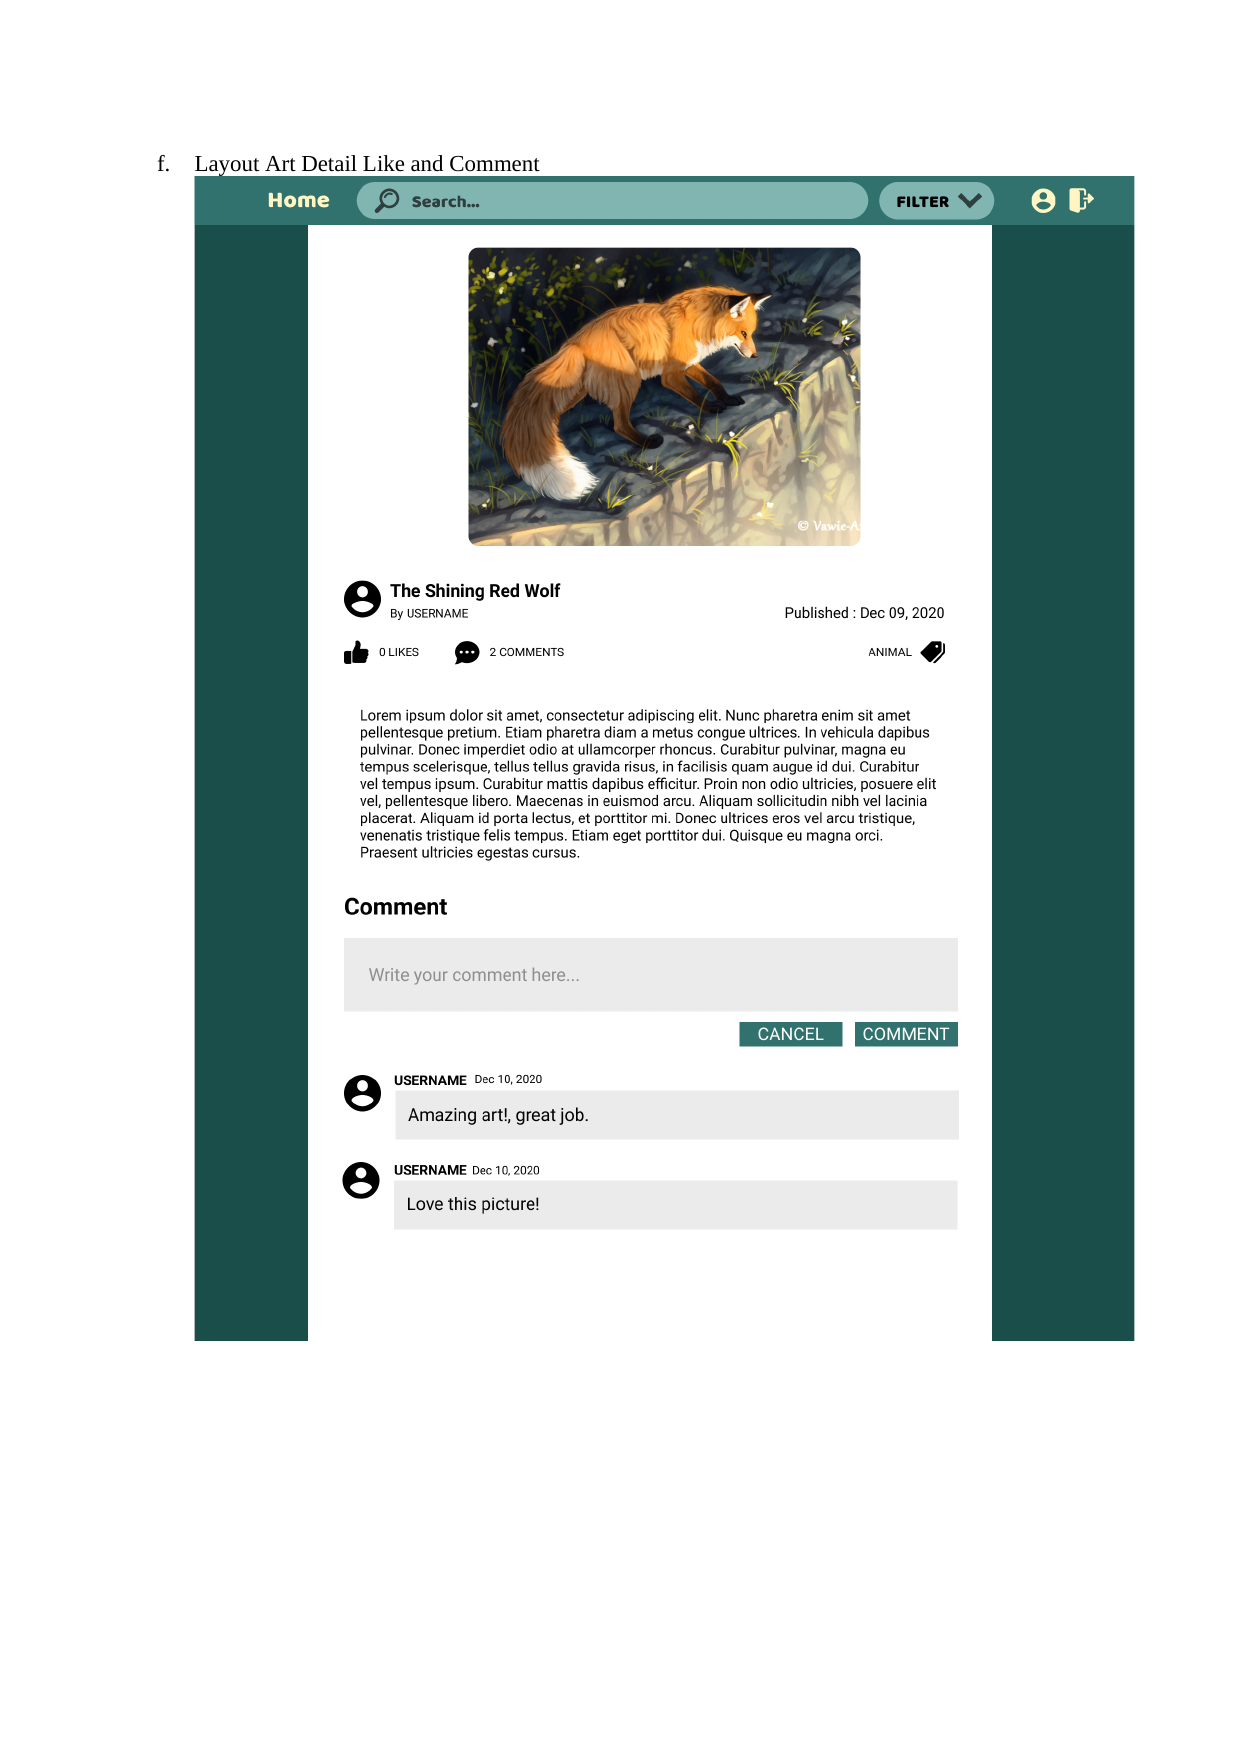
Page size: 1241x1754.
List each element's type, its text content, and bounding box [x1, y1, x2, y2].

picture [194, 176, 1135, 1341]
